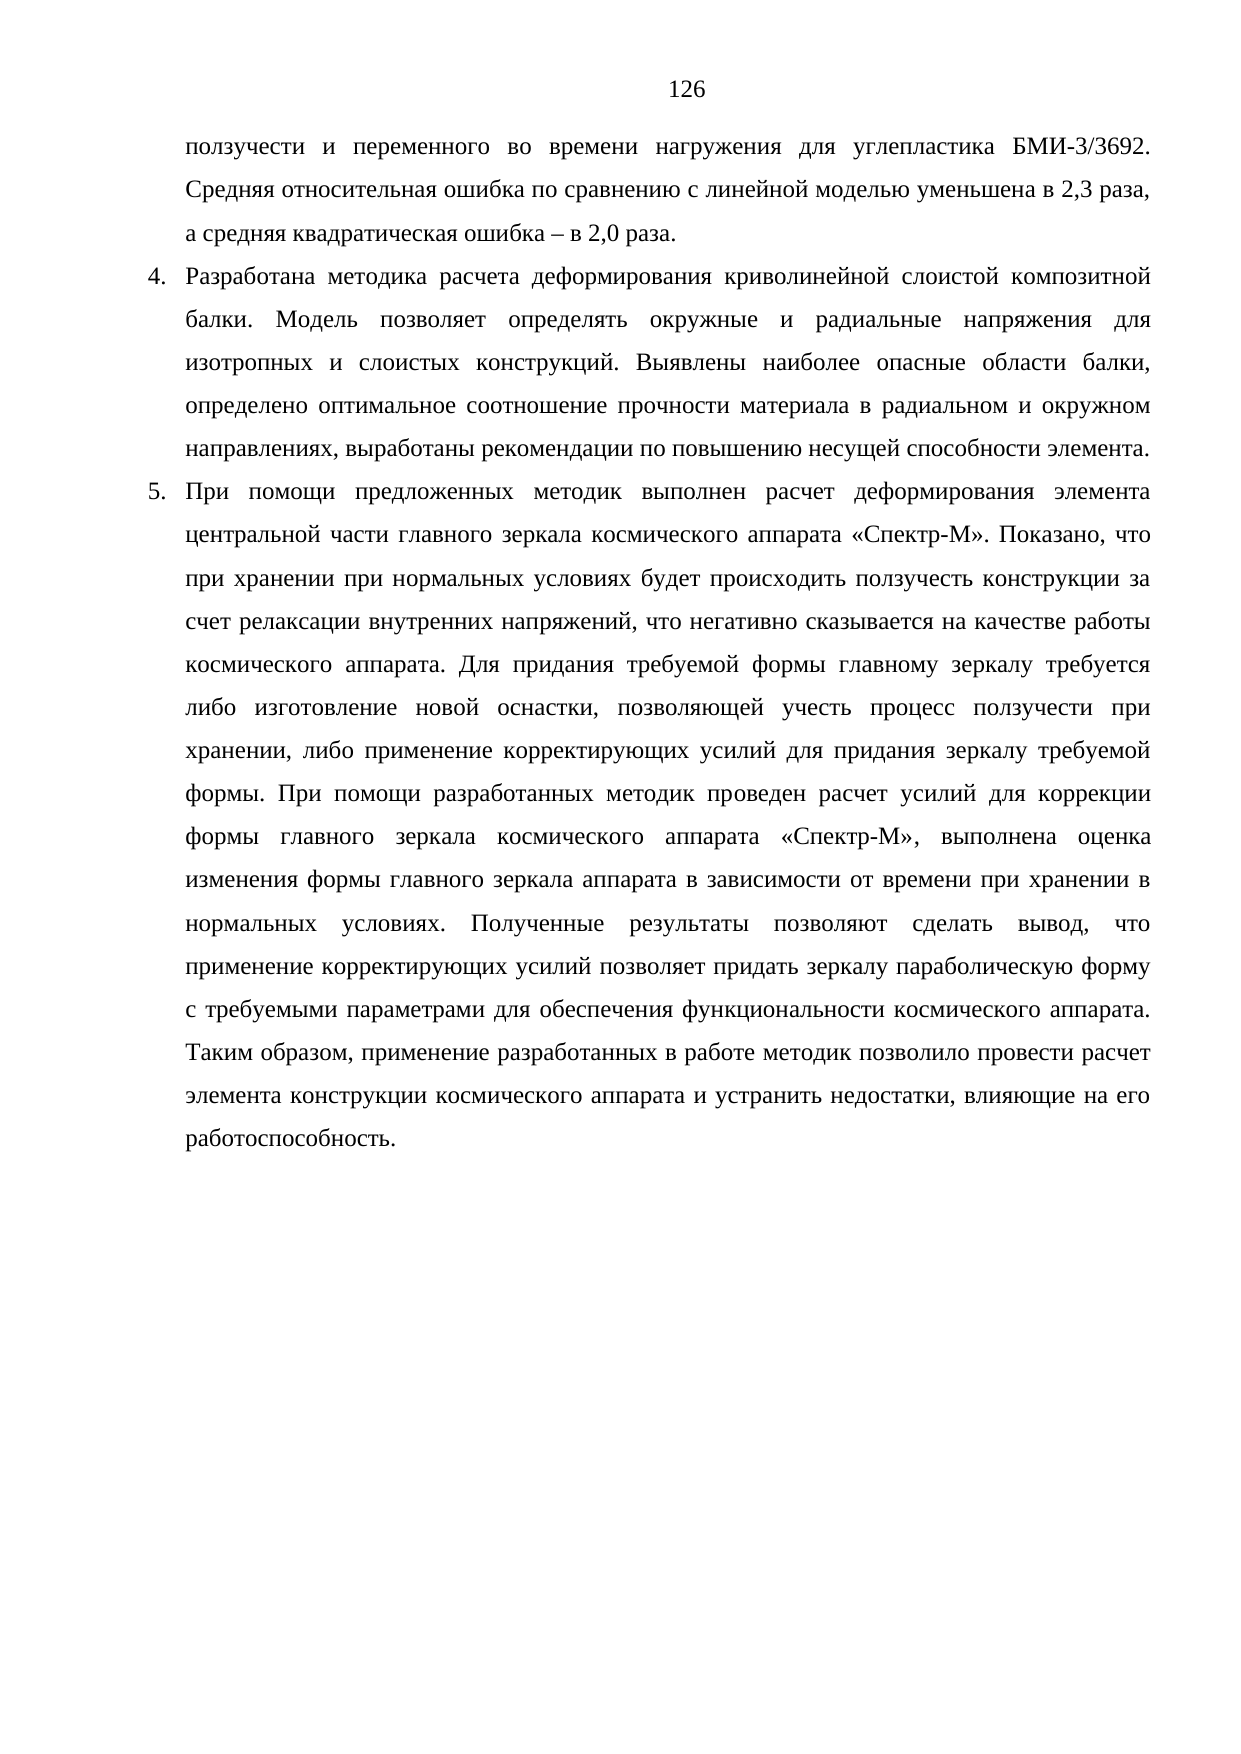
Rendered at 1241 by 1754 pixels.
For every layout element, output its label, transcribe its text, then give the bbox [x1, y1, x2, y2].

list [148, 131, 1152, 246]
list При помощи предложенных методик выполнен расчет деформирования элемента центральной части главного зеркала космического аппарата «Спектр-М». Показано, что при хранении при нормальных условиях будет происходить ползучесть конструкции за счет релаксации внутренних напряжений, что негативно сказывается на качестве работы космического аппарата. Для придания требуемой формы главному зеркалу требуется либо изготовление новой оснастки, позволяющей учесть процесс ползучести при хранении, либо применение корректирующих усилий для придания зеркалу требуемой формы. При помощи разработанных методик проведен расчет усилий для коррекции формы главного зеркала космического аппарата «Спектр-М», выполнена оценка изменения формы главного зеркала аппарата в зависимости от времени при хранении в нормальных условиях. Полученные результаты позволяют сделать вывод, что применение корректирующих усилий позволяет придать зеркалу параболическую форму с требуемыми параметрами для обеспечения функциональности космического аппарата. Таким образом, применение разработанных в работе методик позволило провести расчет элемента конструкции космического аппарата и устранить недостатки, влияющие на его работоспособность. [148, 476, 1152, 1152]
list Разработана методика расчета деформирования криволинейной слоистой композитной балки. Модель позволяет определять окружные и радиальные напряжения для изотропных и слоистых конструкций. Выявлены наиболее опасные области балки, определено оптимальное соотношение прочности материала в радиальном и окружном направлениях, выработаны рекомендации по повышению несущей способности элемента. [148, 261, 1152, 462]
